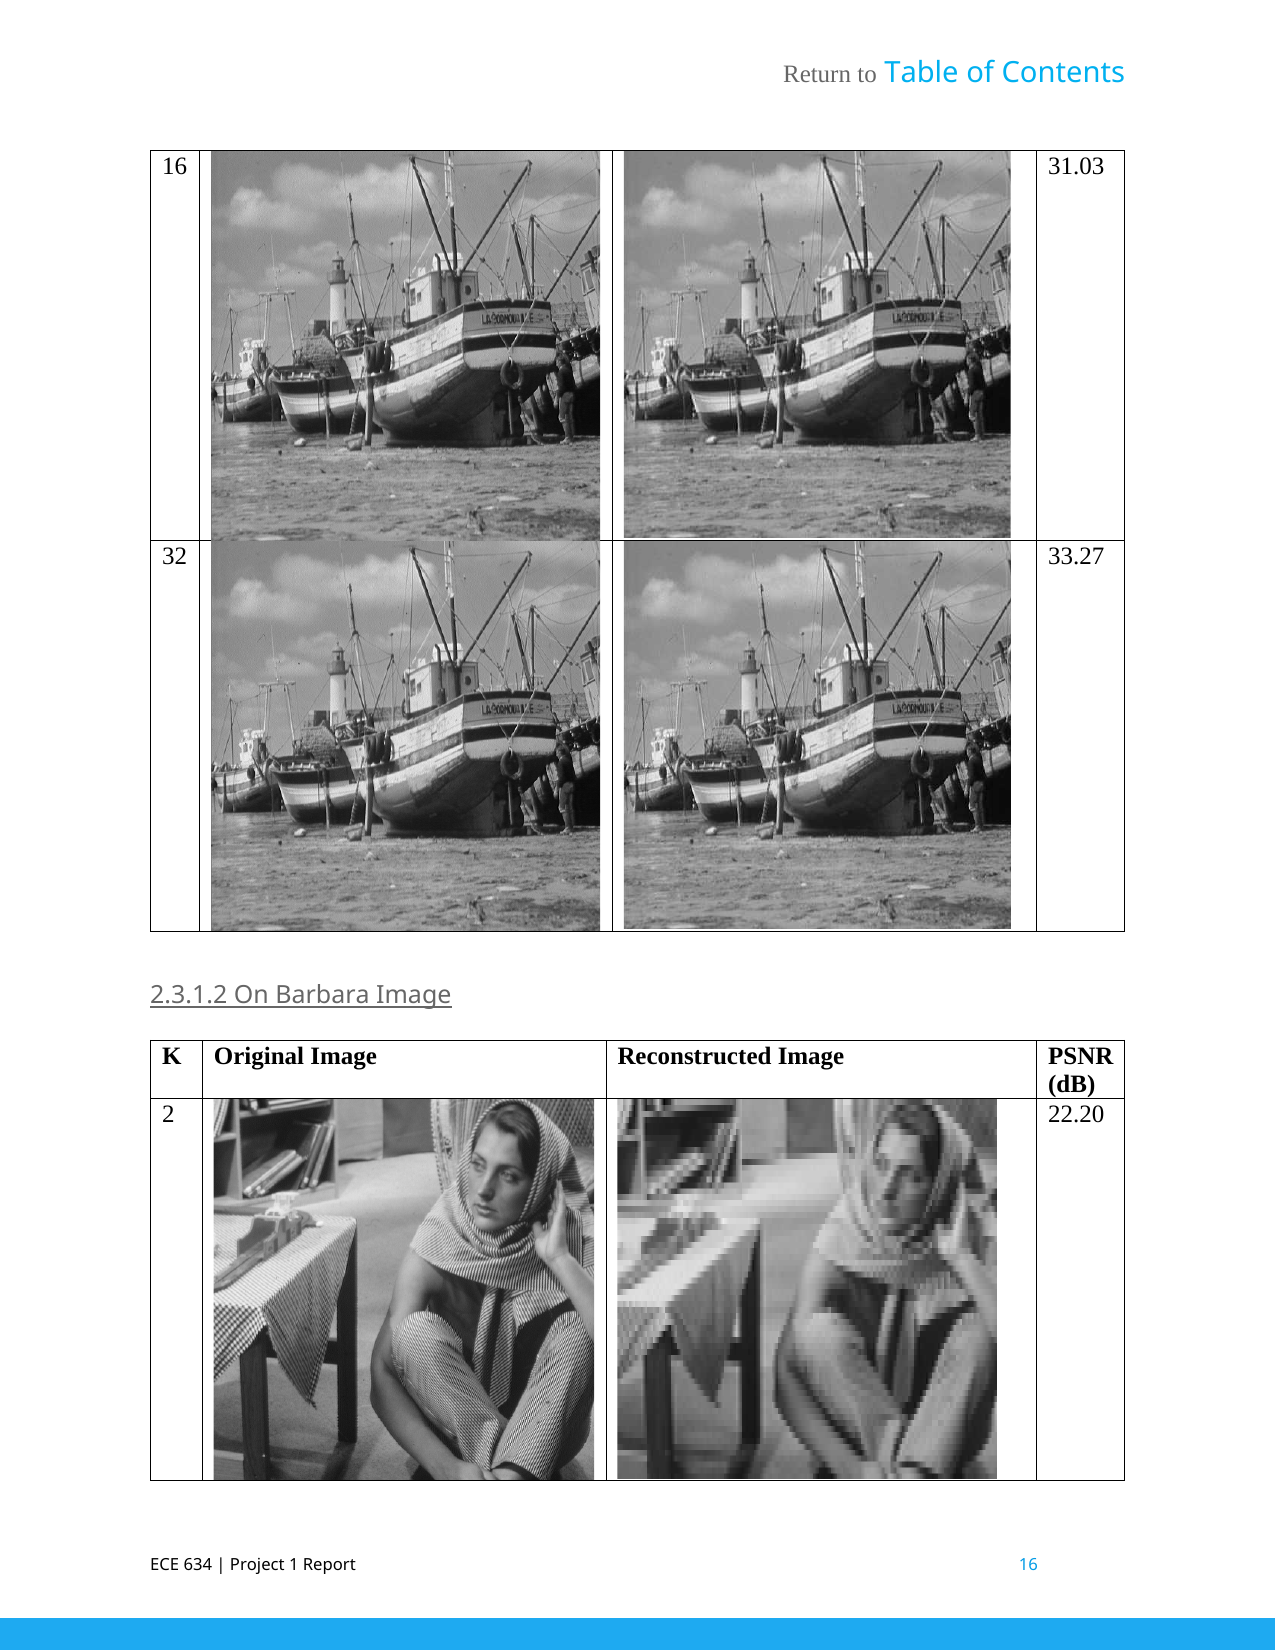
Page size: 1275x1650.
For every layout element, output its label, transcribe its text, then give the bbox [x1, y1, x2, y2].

table_cell 31.03 [1037, 151, 1124, 540]
table_cell 16 [151, 151, 199, 540]
table_header K [151, 1041, 202, 1098]
table_cell 33.27 [1037, 541, 1124, 931]
table_cell [601, 541, 612, 931]
table_cell [607, 1099, 1036, 1480]
table_cell [595, 1099, 606, 1480]
table_cell [200, 541, 211, 931]
picture [213, 1099, 595, 1480]
table_header PSNR (dB) [1037, 1041, 1124, 1098]
table_cell [203, 1099, 213, 1480]
picture [623, 541, 1011, 929]
table_cell 22.20 [1037, 1099, 1124, 1480]
table_cell [200, 151, 211, 540]
table_header Reconstructed Image [607, 1041, 1036, 1098]
subtitle 2.3.1.2 On Barbara Image [150, 977, 1125, 1011]
table_cell 2 [151, 1099, 202, 1480]
table_cell [613, 151, 1036, 540]
picture [0, 1618, 1275, 1650]
table_cell [601, 151, 612, 540]
table_cell 32 [151, 541, 199, 931]
picture [623, 151, 1011, 538]
picture [211, 151, 601, 931]
table_header Original Image [203, 1041, 606, 1098]
picture [617, 1099, 997, 1479]
table_cell [613, 541, 1036, 931]
